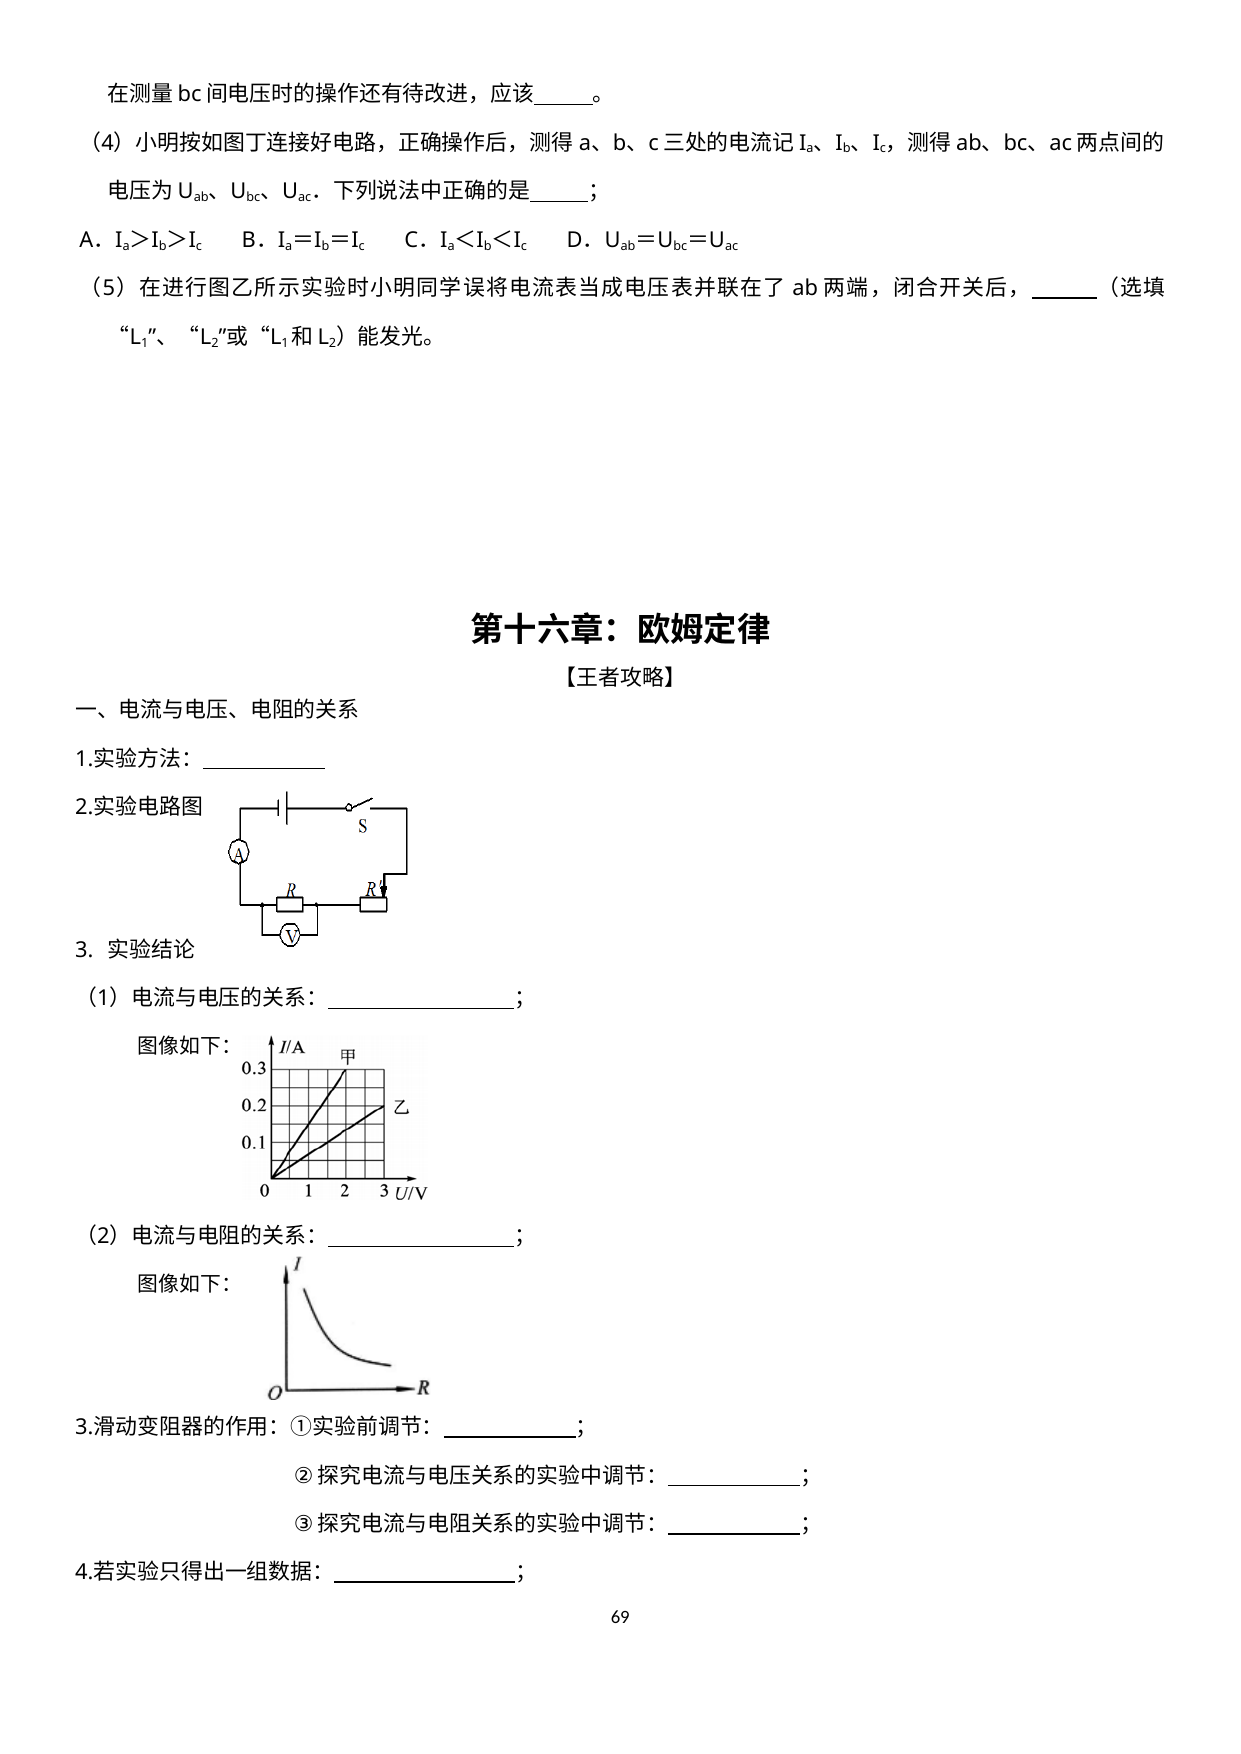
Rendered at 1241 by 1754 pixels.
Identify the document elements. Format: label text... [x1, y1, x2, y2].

text 3.滑动变阻器的作用：①实验前调节： ； [75, 1409, 1165, 1441]
picture [232, 1061, 434, 1207]
text 【王者攻略】 [75, 659, 1165, 692]
list 实验结论 [75, 932, 1165, 964]
text ②探究电流与电压关系的实验中调节： ； [75, 1457, 1165, 1490]
list （2）电流与电阻的关系： ； [75, 1218, 1165, 1251]
picture [262, 1251, 444, 1267]
text （5）在进行图乙所示实验时小明同学误将电流表当成电压表并联在了ab两端，闭合开关后， （选填“L1”、“L2”或“L1和L2）能发光。 [79, 270, 1165, 351]
text 2.实验电路图 [75, 789, 1165, 821]
list 图像如下： [75, 1028, 1165, 1061]
list （1）电流与电压的关系： ； [75, 980, 1165, 1013]
text （4）小明按如图丁连接好电路，正确操作后，测得a、b、c三处的电流记Ia、Ib、Ic，测得ab、bc、ac两点间的电压为Uab、Ubc、Uac．下列说法中正确的是 ； [79, 124, 1165, 206]
text 1.实验方法： [75, 740, 1165, 773]
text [79, 76, 1165, 109]
picture [219, 821, 424, 932]
text 第十六章：欧姆定律 [75, 594, 1165, 659]
text ③探究电流与电阻关系的实验中调节： ； [75, 1506, 1165, 1538]
text 4.若实验只得出一组数据： ； [75, 1554, 1165, 1586]
text A．Ia＞Ib＞Ic B．Ia＝Ib＝Ic C．Ia＜Ib＜Ic D．Uab＝Ubc＝Uac [79, 222, 1165, 254]
text 一、电流与电压、电阻的关系 [75, 692, 1165, 724]
list 图像如下： [75, 1267, 1165, 1299]
picture [262, 1299, 444, 1400]
